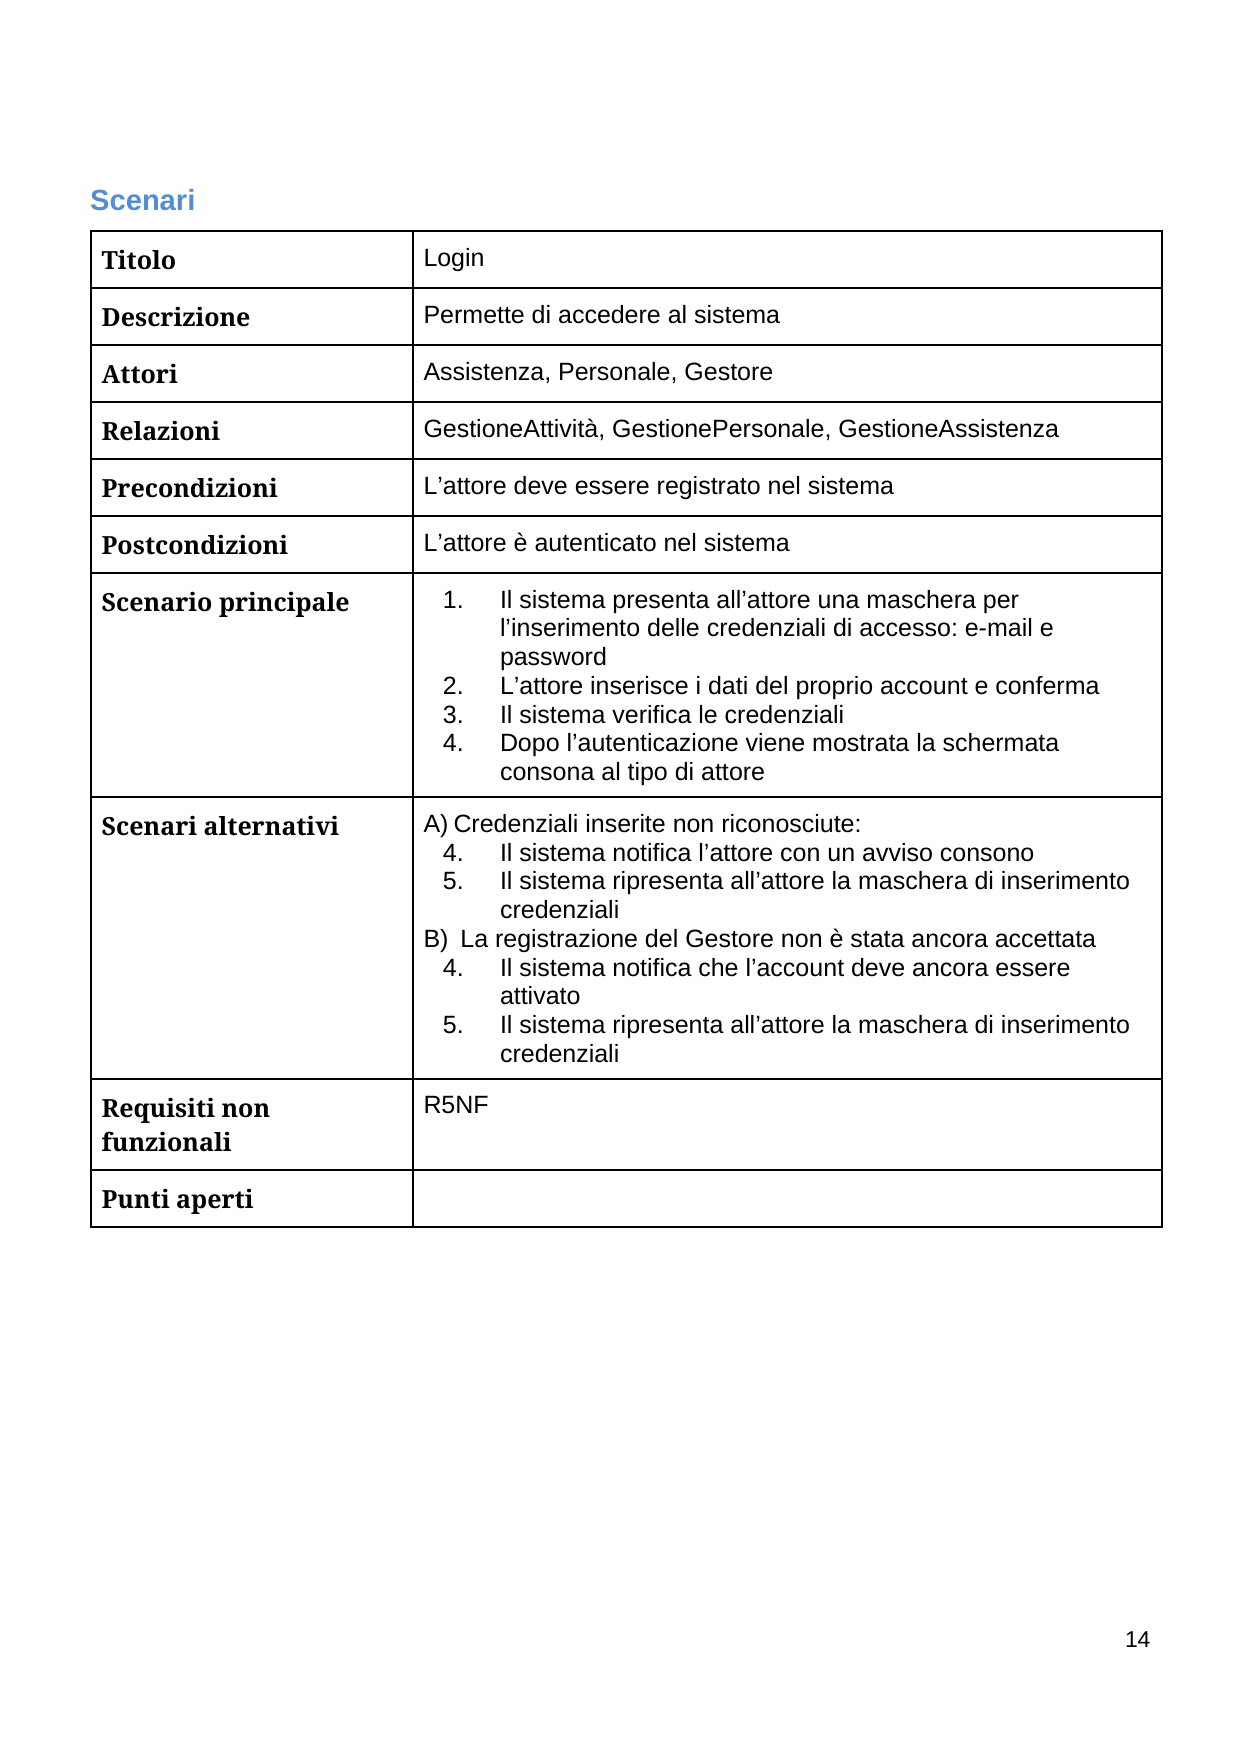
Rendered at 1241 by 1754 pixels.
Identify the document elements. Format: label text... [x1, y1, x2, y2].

table_cell Scenario principale [92, 574, 412, 796]
table_cell Credenziali inserite non riconosciute: Il sistema notifica l’attore con un avviso consono Il sistema ripresenta all’attore la maschera di inserimento credenziali La registrazione del Gestore non è stata ancora accettata Il sistema notifica che l’account deve ancora essere attivato Il sistema ripresenta all’attore la maschera di inserimento credenziali [414, 798, 1161, 1078]
table_header Titolo [92, 232, 412, 287]
table_cell Requisiti non funzionali [92, 1080, 412, 1169]
table_cell L’attore deve essere registrato nel sistema [414, 460, 1161, 515]
subtitle Scenari [90, 183, 1149, 217]
table_cell Il sistema presenta all’attore una maschera per l’inserimento delle credenziali di accesso: e-mail e password L’attore inserisce i dati del proprio account e conferma Il sistema verifica le credenziali Dopo l’autenticazione viene mostrata la schermata consona al tipo di attore [414, 574, 1161, 796]
table_cell Assistenza, Personale, Gestore [414, 346, 1161, 401]
table_cell Scenari alternativi [92, 798, 412, 1078]
table_cell Punti aperti [92, 1171, 412, 1226]
table_cell Permette di accedere al sistema [414, 289, 1161, 344]
table_cell Attori [92, 346, 412, 401]
table_cell [414, 1171, 1161, 1226]
table_header Login [414, 232, 1161, 287]
table_cell Relazioni [92, 403, 412, 458]
table_cell Postcondizioni [92, 517, 412, 572]
table_cell Precondizioni [92, 460, 412, 515]
table_cell Descrizione [92, 289, 412, 344]
table_cell GestioneAttività, GestionePersonale, GestioneAssistenza [414, 403, 1161, 458]
table_cell L’attore è autenticato nel sistema [414, 517, 1161, 572]
table_cell R5NF [414, 1080, 1161, 1169]
